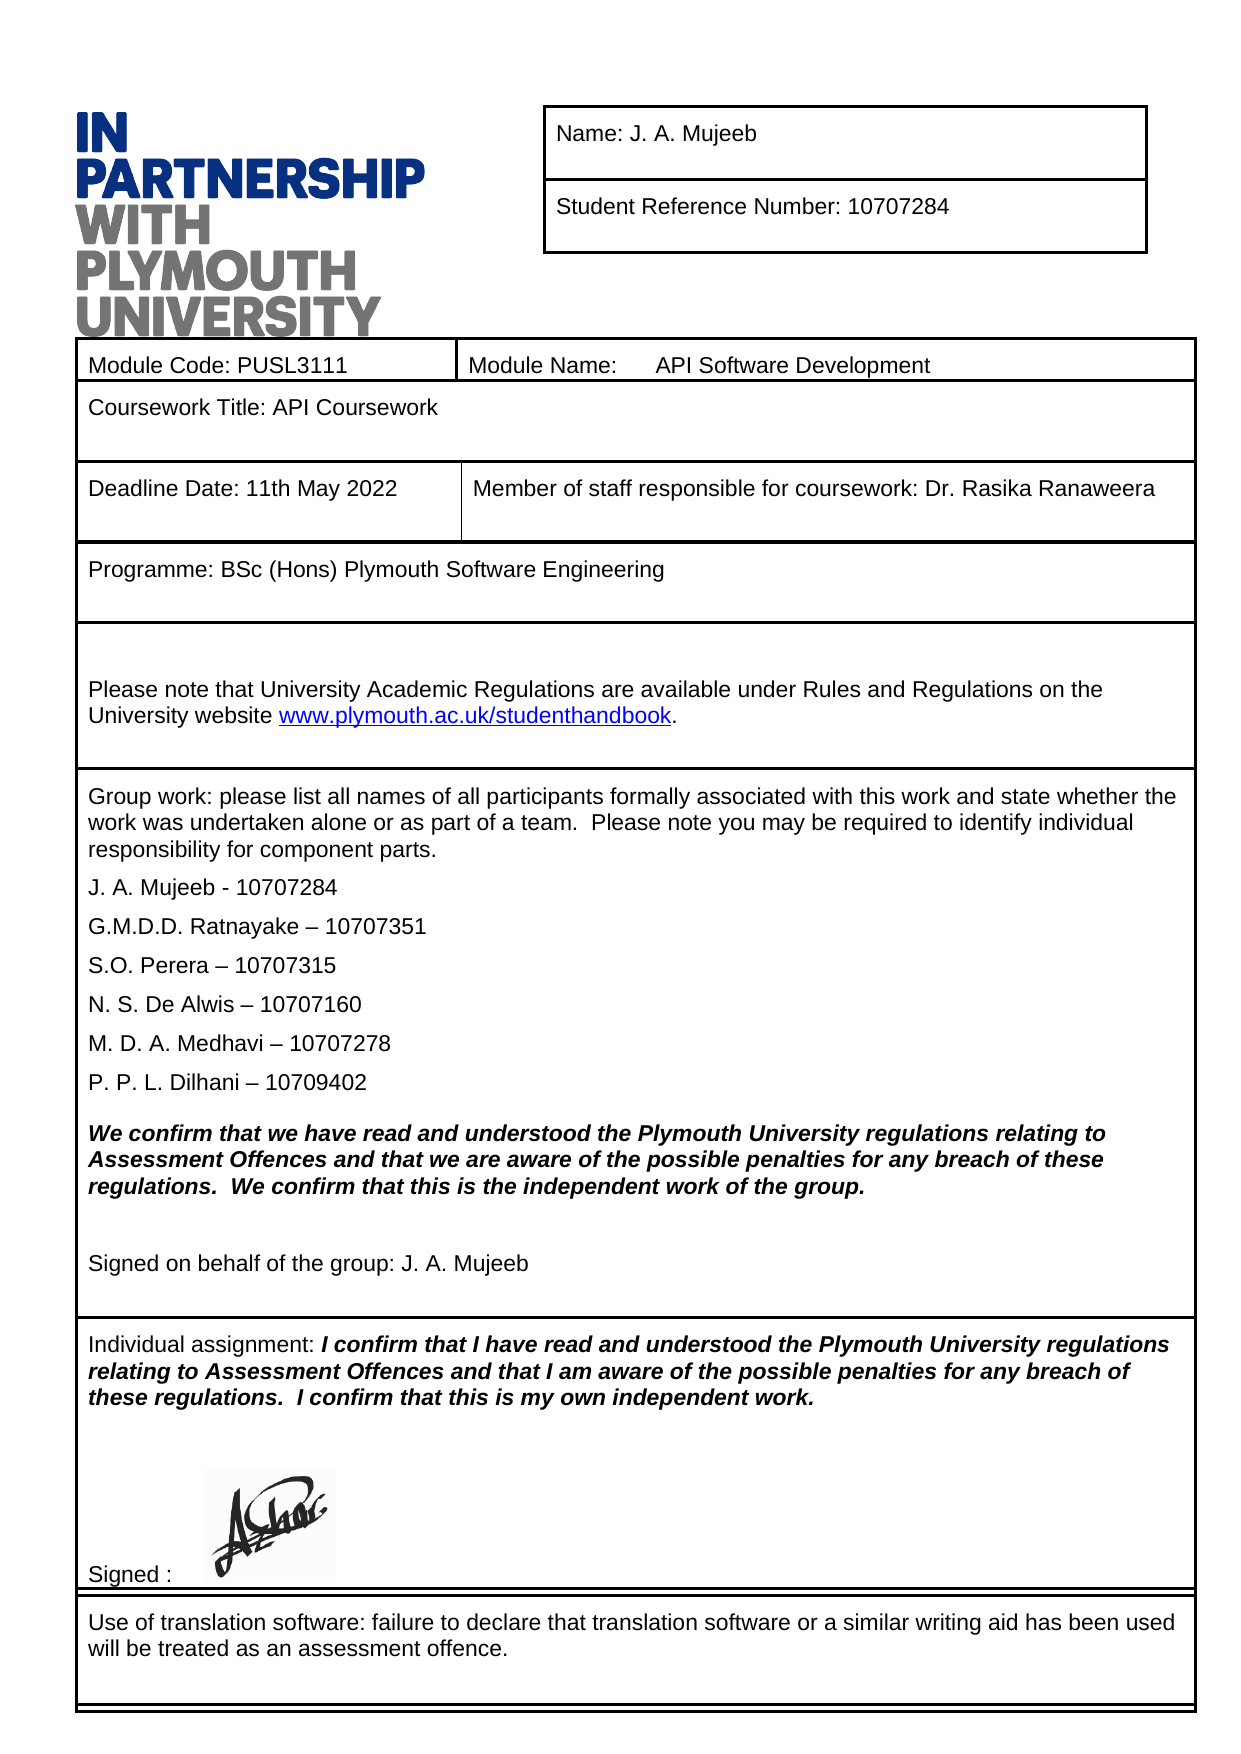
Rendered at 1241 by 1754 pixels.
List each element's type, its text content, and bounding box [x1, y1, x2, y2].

table_cell Group work: please list all names of all participants formally associated with this work and state whether the work was undertaken alone or as part of a team. Please note you may be required to identify individual responsibility for component parts. J. A. Mujeeb - 10707284 G.M.D.D. Ratnayake – 10707351 S.O. Perera – 10707315 N. S. De Alwis – 10707160 M. D. A. Medhavi – 10707278 P. P. L. Dilhani – 10709402 We confirm that we have read and understood the Plymouth University regulations relating to Assessment Offences and that we are aware of the possible penalties for any breach of these regulations. We confirm that this is the independent work of the group. Signed on behalf of the group: J. A. Mujeeb [78, 770, 1194, 1316]
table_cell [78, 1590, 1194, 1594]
table_header Name: J. A. Mujeeb [546, 108, 1145, 177]
picture [75, 112, 425, 337]
table_cell Programme: BSc (Hons) Plymouth Software Engineering [78, 544, 1194, 621]
table_cell Coursework Title: API Coursework [78, 382, 1194, 459]
table_cell Individual assignment: I confirm that I have read and understood the Plymouth University regulations relating to Assessment Offences and that I am aware of the possible penalties for any breach of these regulations. I confirm that this is my own independent work. Signed : [78, 1319, 1194, 1587]
table_cell Member of staff responsible for coursework: Dr. Rasika Ranaweera [462, 463, 1194, 540]
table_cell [78, 1597, 1194, 1703]
table_header Module Code: PUSL3111 [78, 340, 455, 379]
table_cell Please note that University Academic Regulations are available under Rules and Regulations on the University website www.plymouth.ac.uk/studenthandbook. [78, 624, 1194, 767]
table_header Module Name: API Software Development [458, 340, 1194, 379]
picture [203, 1468, 337, 1583]
table_cell Deadline Date: 11th May 2022 [78, 463, 461, 540]
table_cell Student Reference Number: 10707284 [546, 181, 1145, 251]
